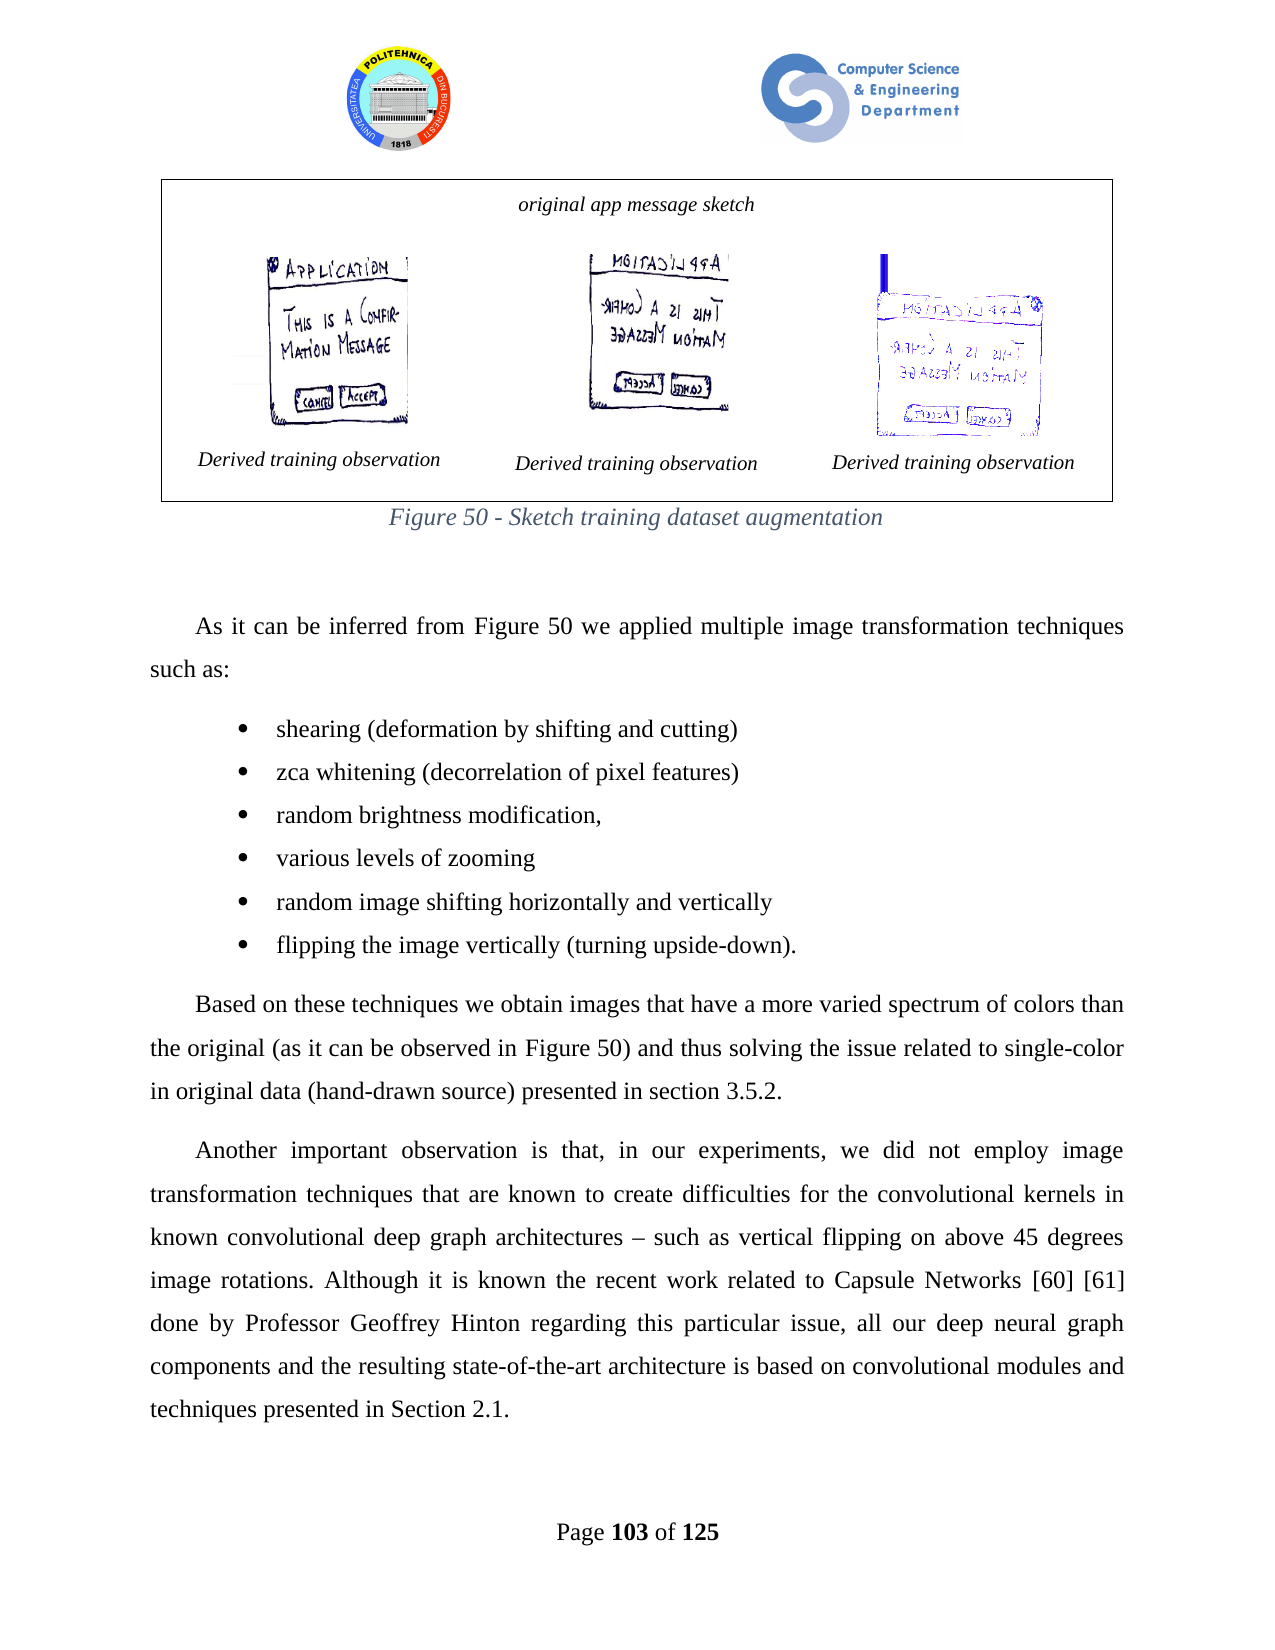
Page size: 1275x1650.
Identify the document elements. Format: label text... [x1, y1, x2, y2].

picture [760, 53, 963, 144]
text Based on these techniques we obtain images that have a more varied spectrum of colors than the original (as it can be observed in Figure 46) and thus solving the issue related to single-color in original data (hand-drawn source) presented in section 3.5.2. [150, 989, 1125, 1104]
picture [346, 46, 451, 151]
list various levels of zooming [239, 843, 1125, 872]
table_header Figure 50 - Sketch training dataset augmentation [150, 179, 1124, 551]
list random brightness modification, [239, 800, 1125, 829]
text Another important observation is that, in our experiments, we did not employ image transformation techniques that are known to create difficulties for the convolutional kernels in known convolutional deep graph architectures – such as vertical flipping on above 45 degrees image rotations. Although it is known the recent work related to Capsule Networks done by Professor Geoffrey Hinton regarding this particular issue, all our deep neural graph components and the resulting state-of-the-art architecture is based on convolutional modules and techniques presented in Section 2.1. [150, 1136, 1125, 1423]
list random image shifting horizontally and vertically [239, 887, 1125, 915]
picture [546, 254, 729, 437]
picture [863, 254, 1045, 436]
picture [232, 257, 408, 433]
list zca whitening (decorrelation of pixel features) [239, 757, 1125, 786]
list shearing (deformation by shifting and cutting) [239, 714, 1125, 743]
text As it can be inferred from Figure 46 we applied multiple image transformation techniques such as: [150, 611, 1125, 683]
list flipping the image vertically (turning upside-down). [239, 930, 1125, 958]
